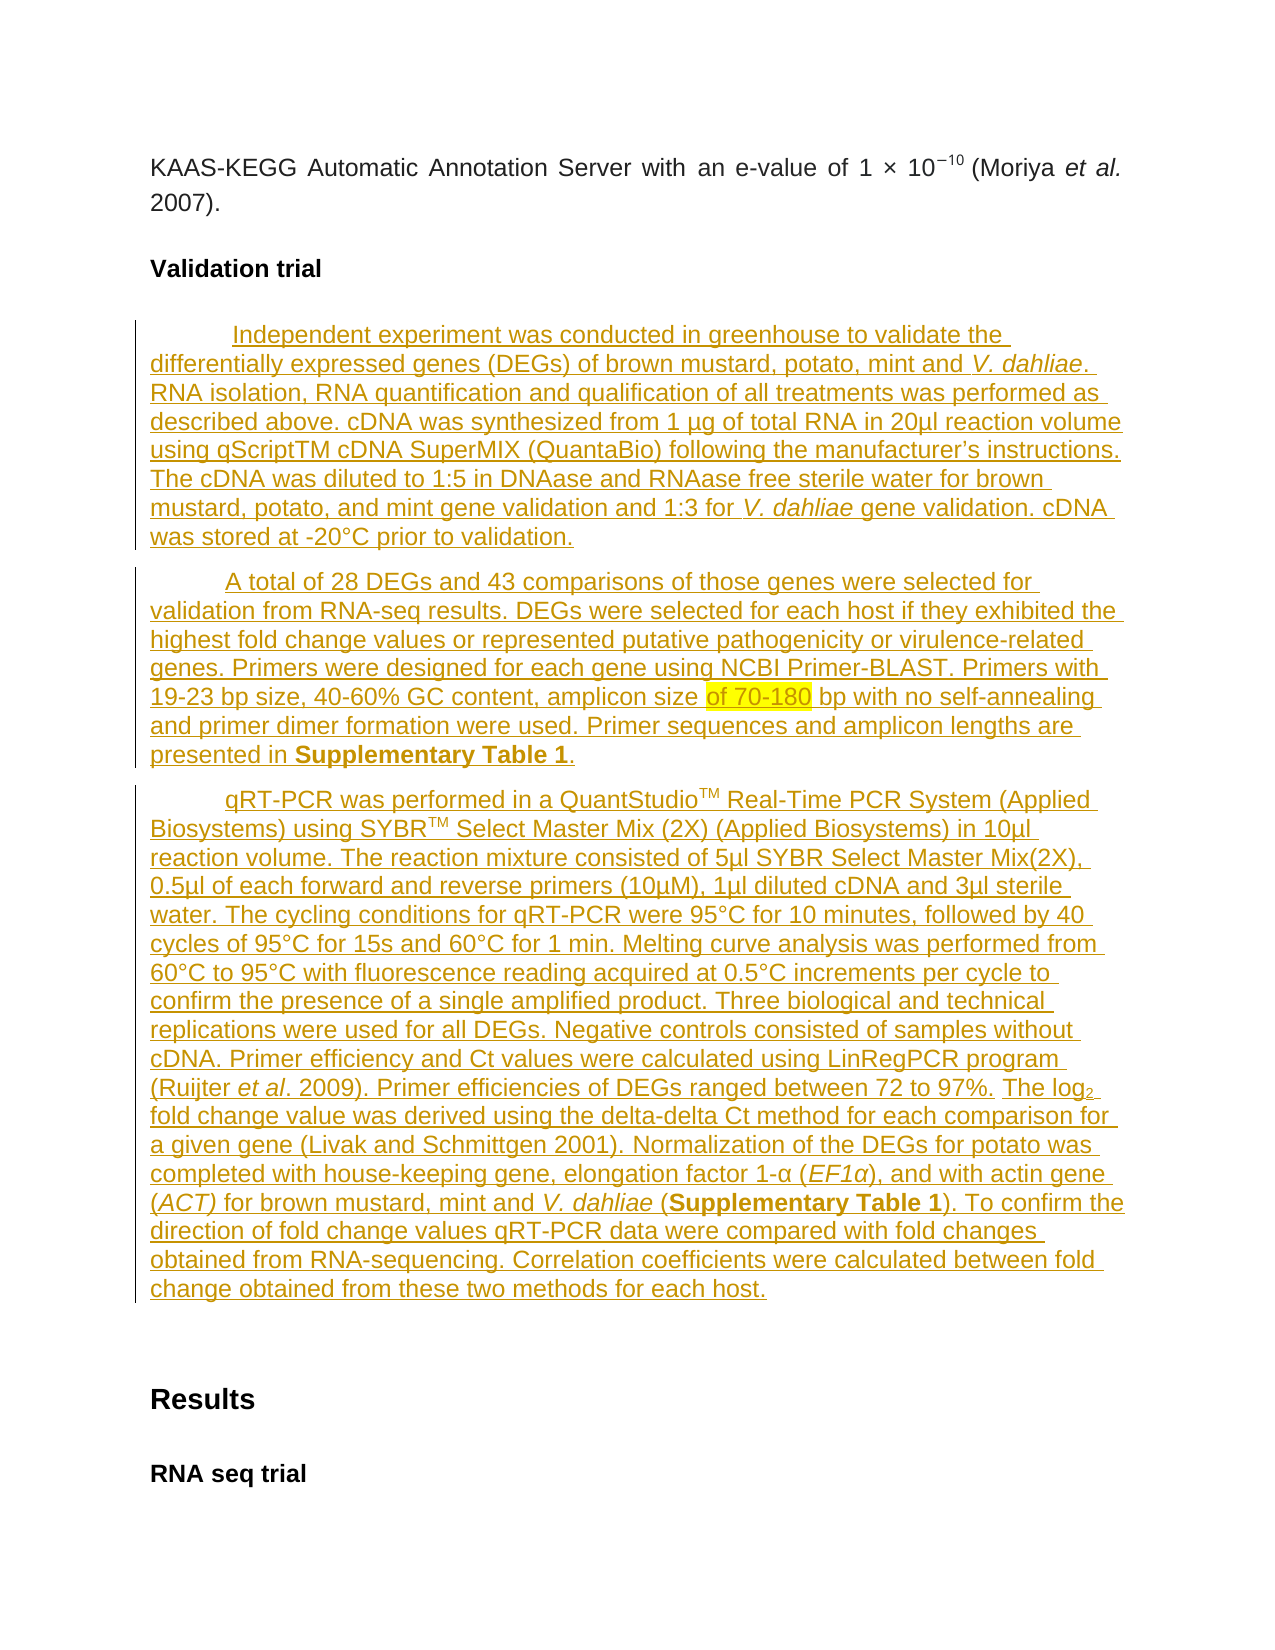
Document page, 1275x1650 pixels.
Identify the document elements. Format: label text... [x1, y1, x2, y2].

text Results [150, 1382, 1125, 1416]
text RNA seq trial [150, 1459, 1125, 1488]
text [150, 150, 1125, 217]
text Validation trial [150, 254, 1125, 283]
